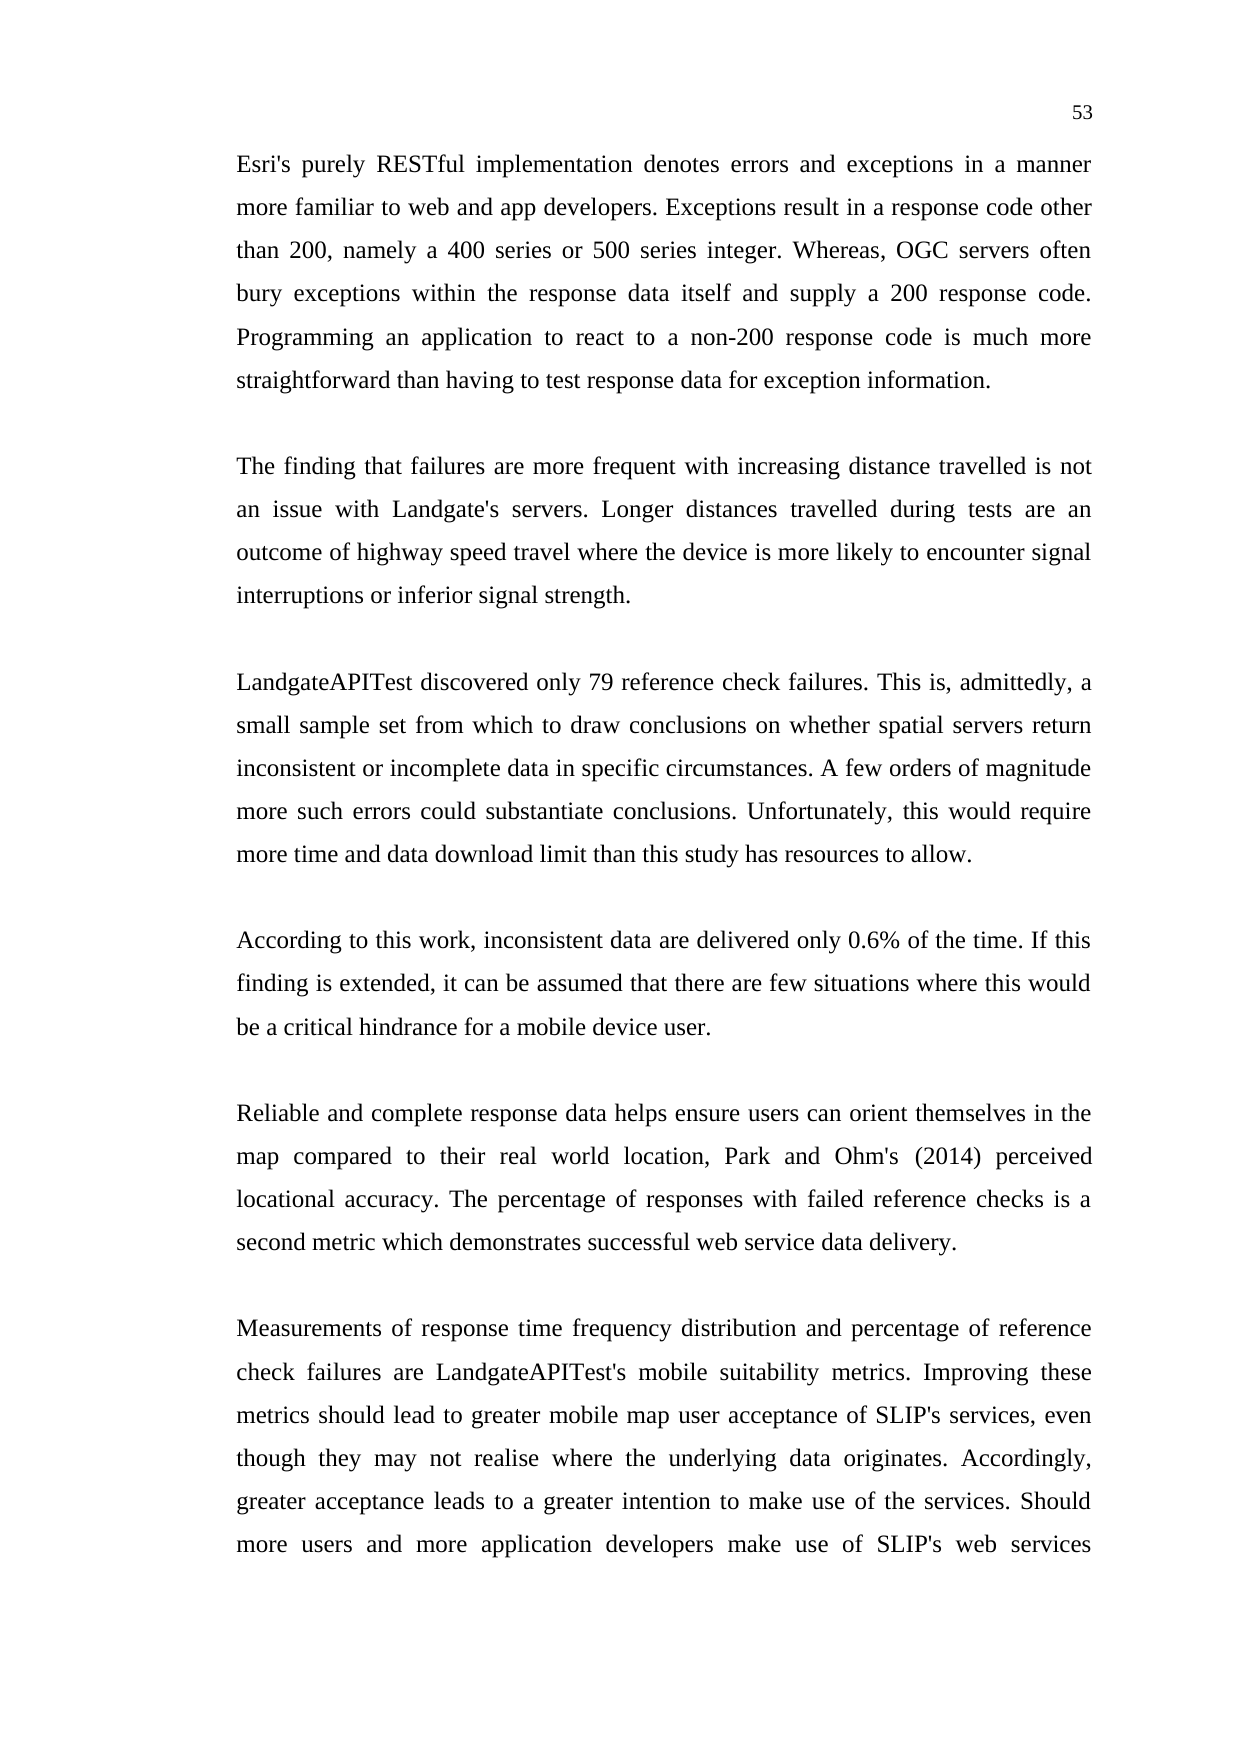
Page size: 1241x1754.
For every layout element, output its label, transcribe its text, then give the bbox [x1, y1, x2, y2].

text Esri's purely RESTful implementation denotes errors and exceptions in a manner more familiar to web and app developers. Exceptions result in a response code other than 200, namely a 400 series or 500 series integer. Whereas, OGC servers often bury exceptions within the response data itself and supply a 200 response code. Programming an application to react to a non-200 response code is much more straightforward than having to test response data for exception information. [236, 149, 1092, 393]
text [236, 1313, 1092, 1558]
text The finding that failures are more frequent with increasing distance travelled is not an issue with Landgate's servers. Longer distances travelled during tests are an outcome of highway speed travel where the device is more likely to encounter signal interruptions or inferior signal strength. [236, 451, 1092, 609]
text According to this work, inconsistent data are delivered only 0.6% of the time. If this finding is extended, it can be assumed that there are few situations where this would be a critical hindrance for a mobile device user. [236, 925, 1092, 1040]
text Reliable and complete response data helps ensure users can orient themselves in the map compared to their real world location, Park and Ohm's (2014) perceived locational accuracy. The percentage of responses with failed reference checks is a second metric which demonstrates successful web service data delivery. [236, 1098, 1092, 1256]
text LandgateAPITest discovered only 79 reference check failures. This is, admittedly, a small sample set from which to draw conclusions on whether spatial servers return inconsistent or incomplete data in specific circumstances. A few orders of magnitude more such errors could substantiate conclusions. Unfortunately, this would require more time and data download limit than this study has resources to allow. [236, 667, 1092, 868]
